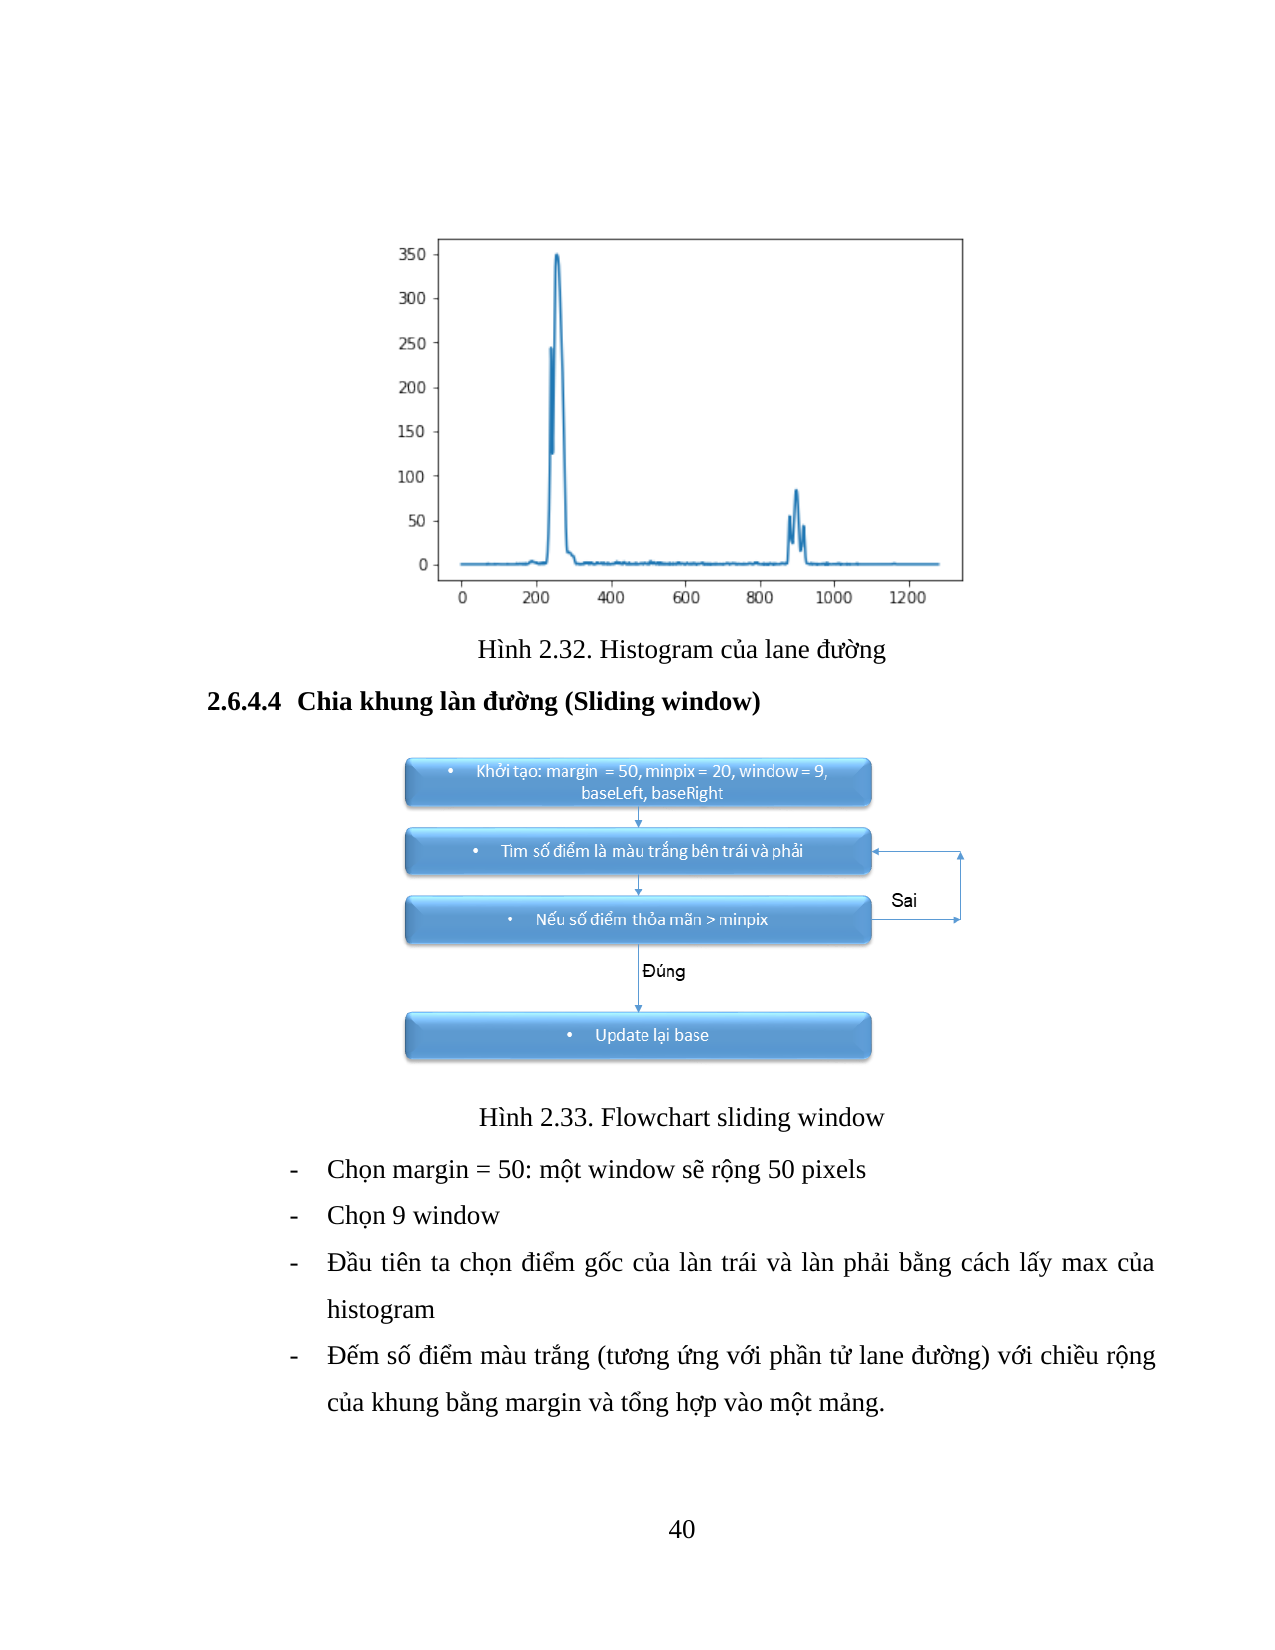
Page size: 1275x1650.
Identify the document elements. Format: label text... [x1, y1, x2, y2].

list Chọn 9 window [289, 1199, 1157, 1231]
picture [386, 223, 978, 618]
list Đầu tiên ta chọn điểm gốc của làn trái và làn phải bằng cách lấy max của histogram [289, 1246, 1157, 1324]
list Chọn margin = 50: một window sẽ rộng 50 pixels [289, 1153, 1157, 1184]
list Đếm số điểm màu trắng (tương ứng với phần tử lane đường) với chiều rộng của khung bằng margin và tổng hợp vào một mảng. [289, 1339, 1157, 1417]
picture [369, 731, 995, 1086]
subtitle Chia khung làn đường (Sliding window) [207, 685, 1157, 716]
